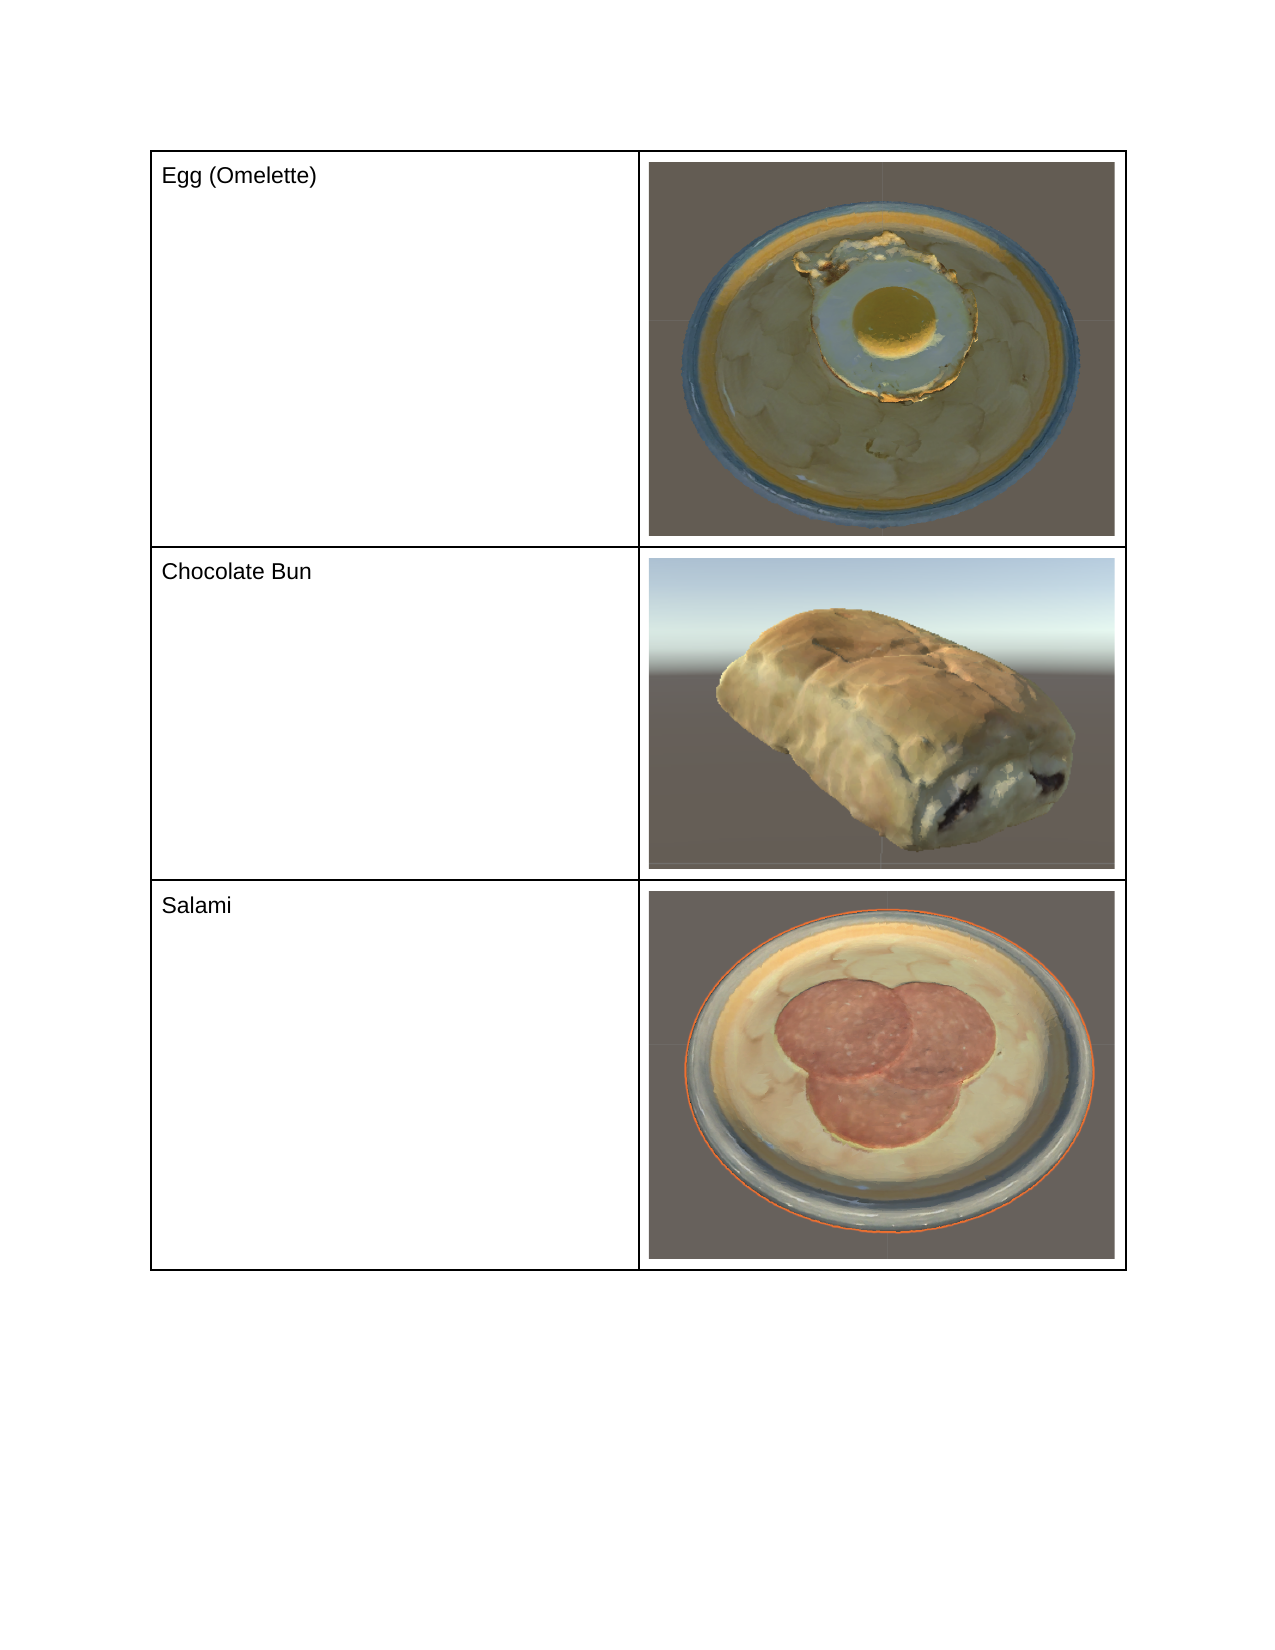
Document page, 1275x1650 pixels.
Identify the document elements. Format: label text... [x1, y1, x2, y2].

table_cell [640, 548, 1125, 879]
table_cell Egg (Omelette) [152, 152, 638, 546]
table_cell Chocolate Bun [152, 548, 638, 879]
table_cell [640, 881, 1125, 1269]
picture [648, 891, 1115, 1259]
table_cell [640, 152, 1125, 546]
table_cell Salami [152, 881, 638, 1269]
picture [648, 162, 1115, 536]
picture [648, 558, 1115, 869]
